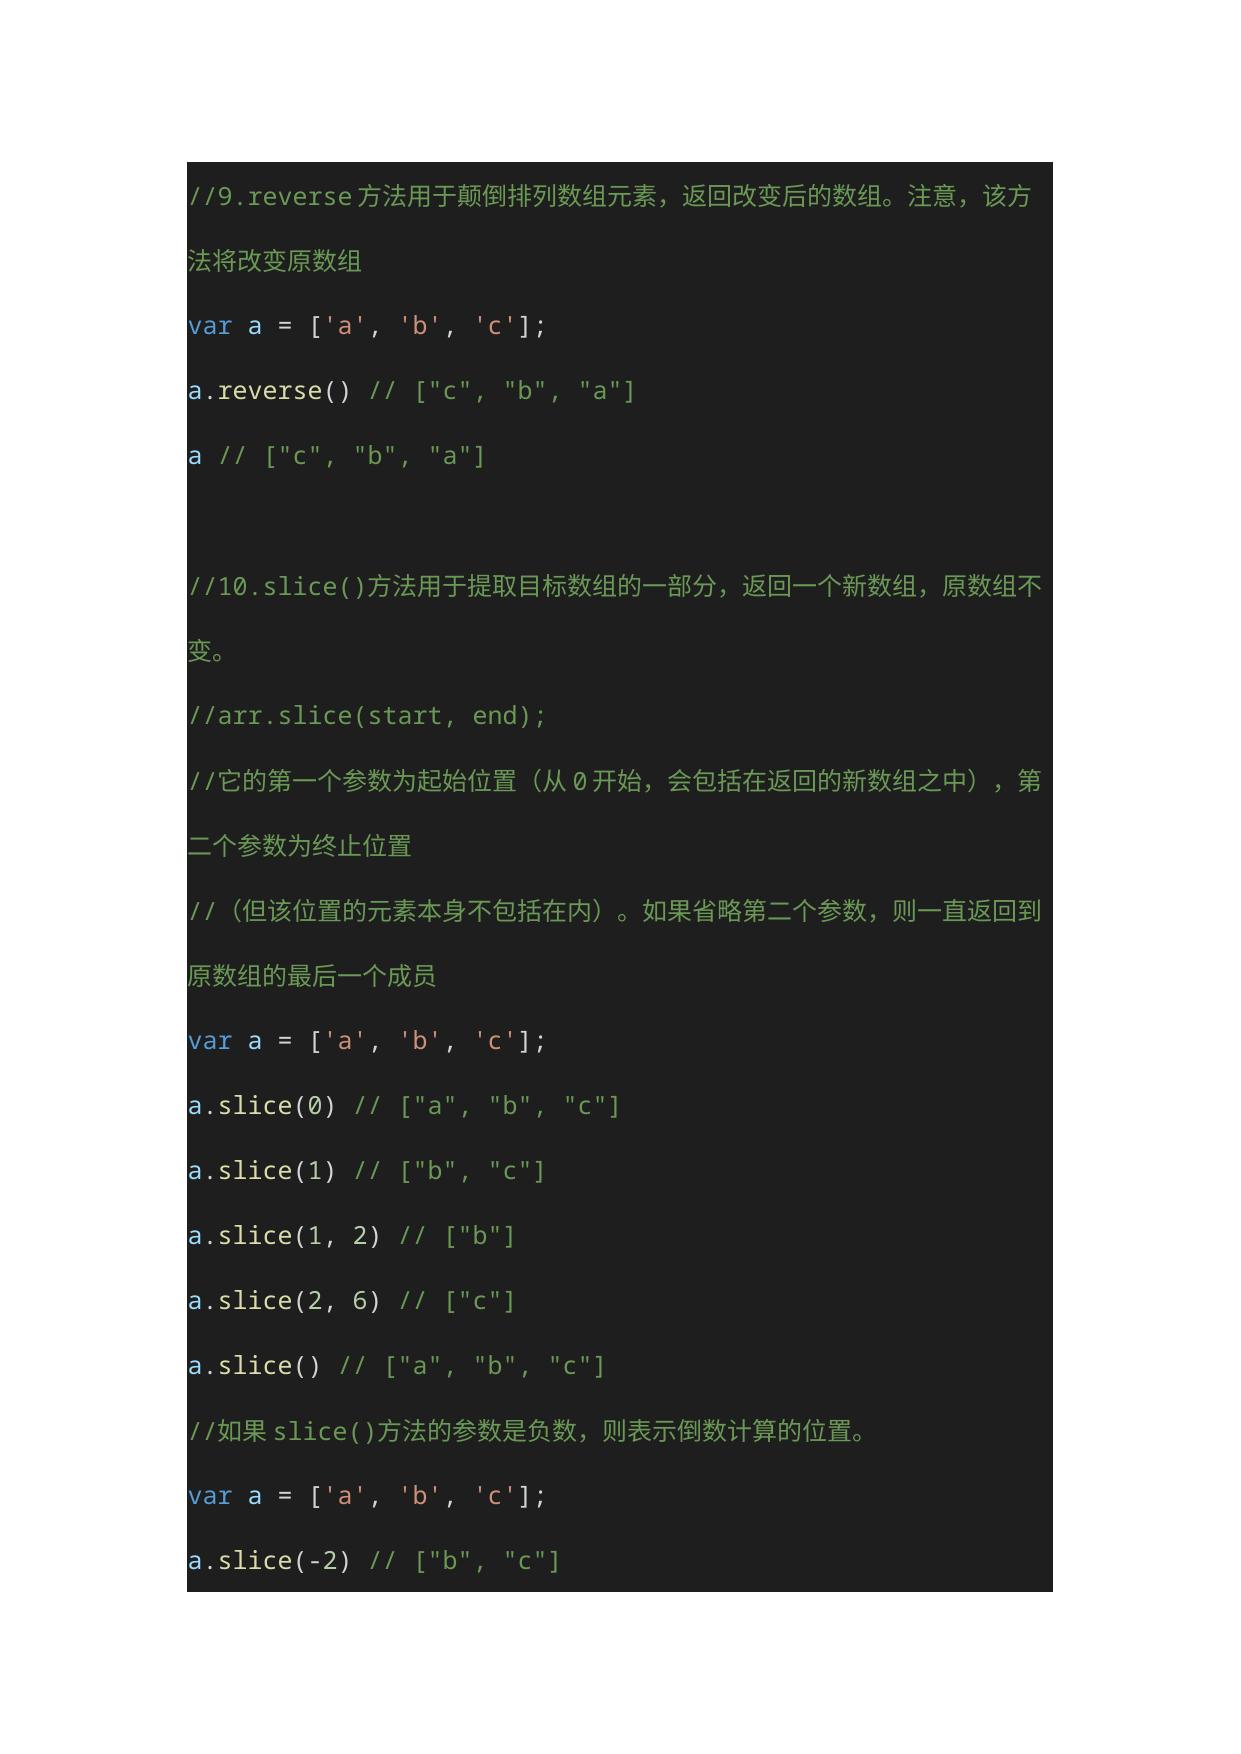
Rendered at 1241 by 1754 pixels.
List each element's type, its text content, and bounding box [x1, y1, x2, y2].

text //它的第一个参数为起始位置（从0开始，会包括在返回的新数组之中），第二个参数为终止位置 [187, 747, 1053, 877]
text a.slice(0) // ["a", "b", "c"] [187, 1072, 1053, 1137]
text //arr.slice(start, end); [187, 682, 1053, 747]
text //（但该位置的元素本身不包括在内）。如果省略第二个参数，则一直返回到原数组的最后一个成员 [187, 877, 1053, 1007]
text //10.slice()方法用于提取目标数组的一部分，返回一个新数组，原数组不变。 [187, 552, 1053, 682]
text var a = ['a', 'b', 'c']; [187, 1007, 1053, 1072]
text a.reverse() // ["c", "b", "a"] [187, 357, 1053, 422]
text //如果slice()方法的参数是负数，则表示倒数计算的位置。 [187, 1397, 1053, 1462]
text a.slice(1, 2) // ["b"] [187, 1202, 1053, 1267]
text a // ["c", "b", "a"] [187, 422, 1053, 487]
text a.slice(2, 6) // ["c"] [187, 1267, 1053, 1332]
text var a = ['a', 'b', 'c']; [187, 292, 1053, 357]
text //9.reverse方法用于颠倒排列数组元素，返回改变后的数组。注意，该方法将改变原数组 [187, 162, 1053, 292]
text a.slice(-2) // ["b", "c"] [187, 1527, 1053, 1592]
text a.slice() // ["a", "b", "c"] [187, 1332, 1053, 1397]
text a.slice(1) // ["b", "c"] [187, 1137, 1053, 1202]
text var a = ['a', 'b', 'c']; [187, 1462, 1053, 1527]
